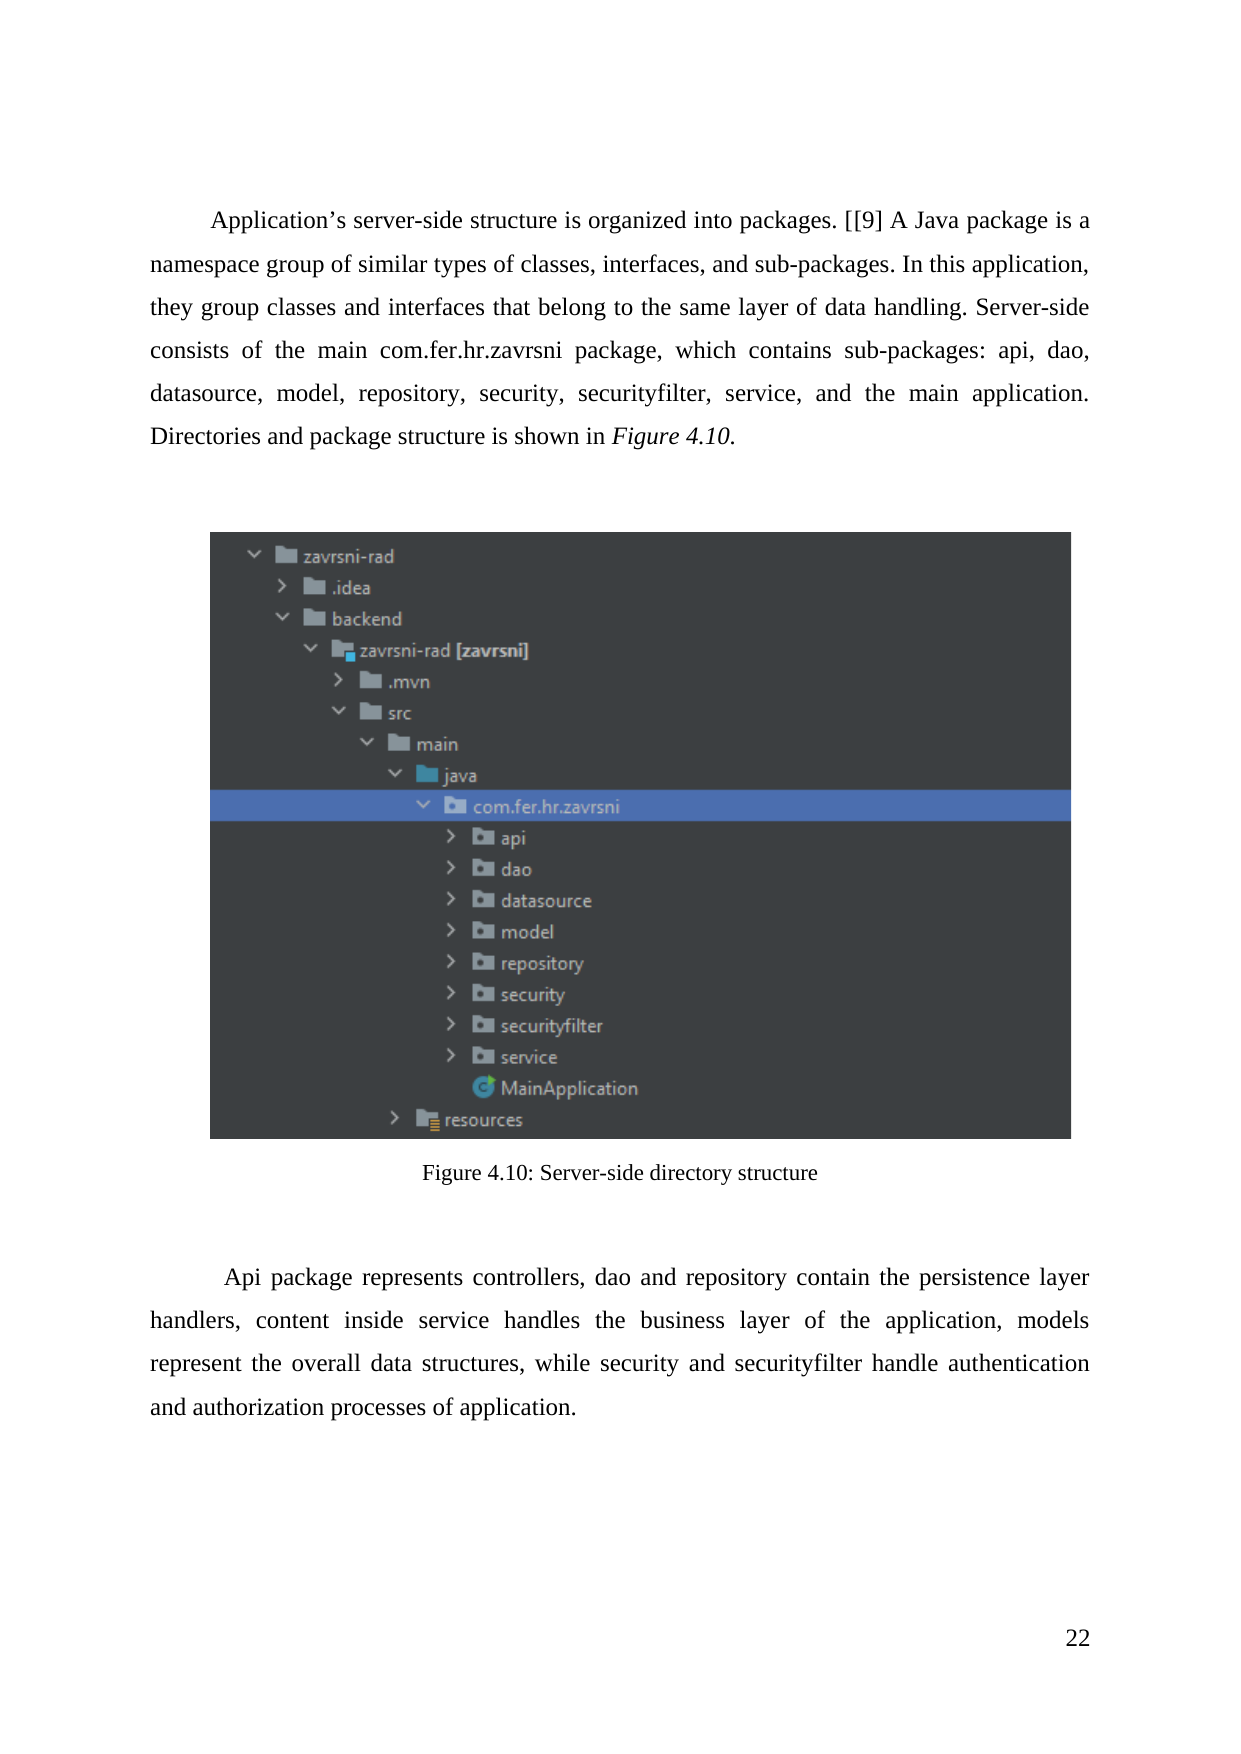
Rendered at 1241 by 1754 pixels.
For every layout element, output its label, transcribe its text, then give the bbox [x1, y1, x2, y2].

picture [210, 532, 1072, 1139]
text Api package represents controllers, dao and repository contain the persistence layer handlers, content inside service handles the business layer of the application, models represent the overall data structures, while security and securityfilter handle authentication and authorization processes of application. [150, 1262, 1090, 1420]
